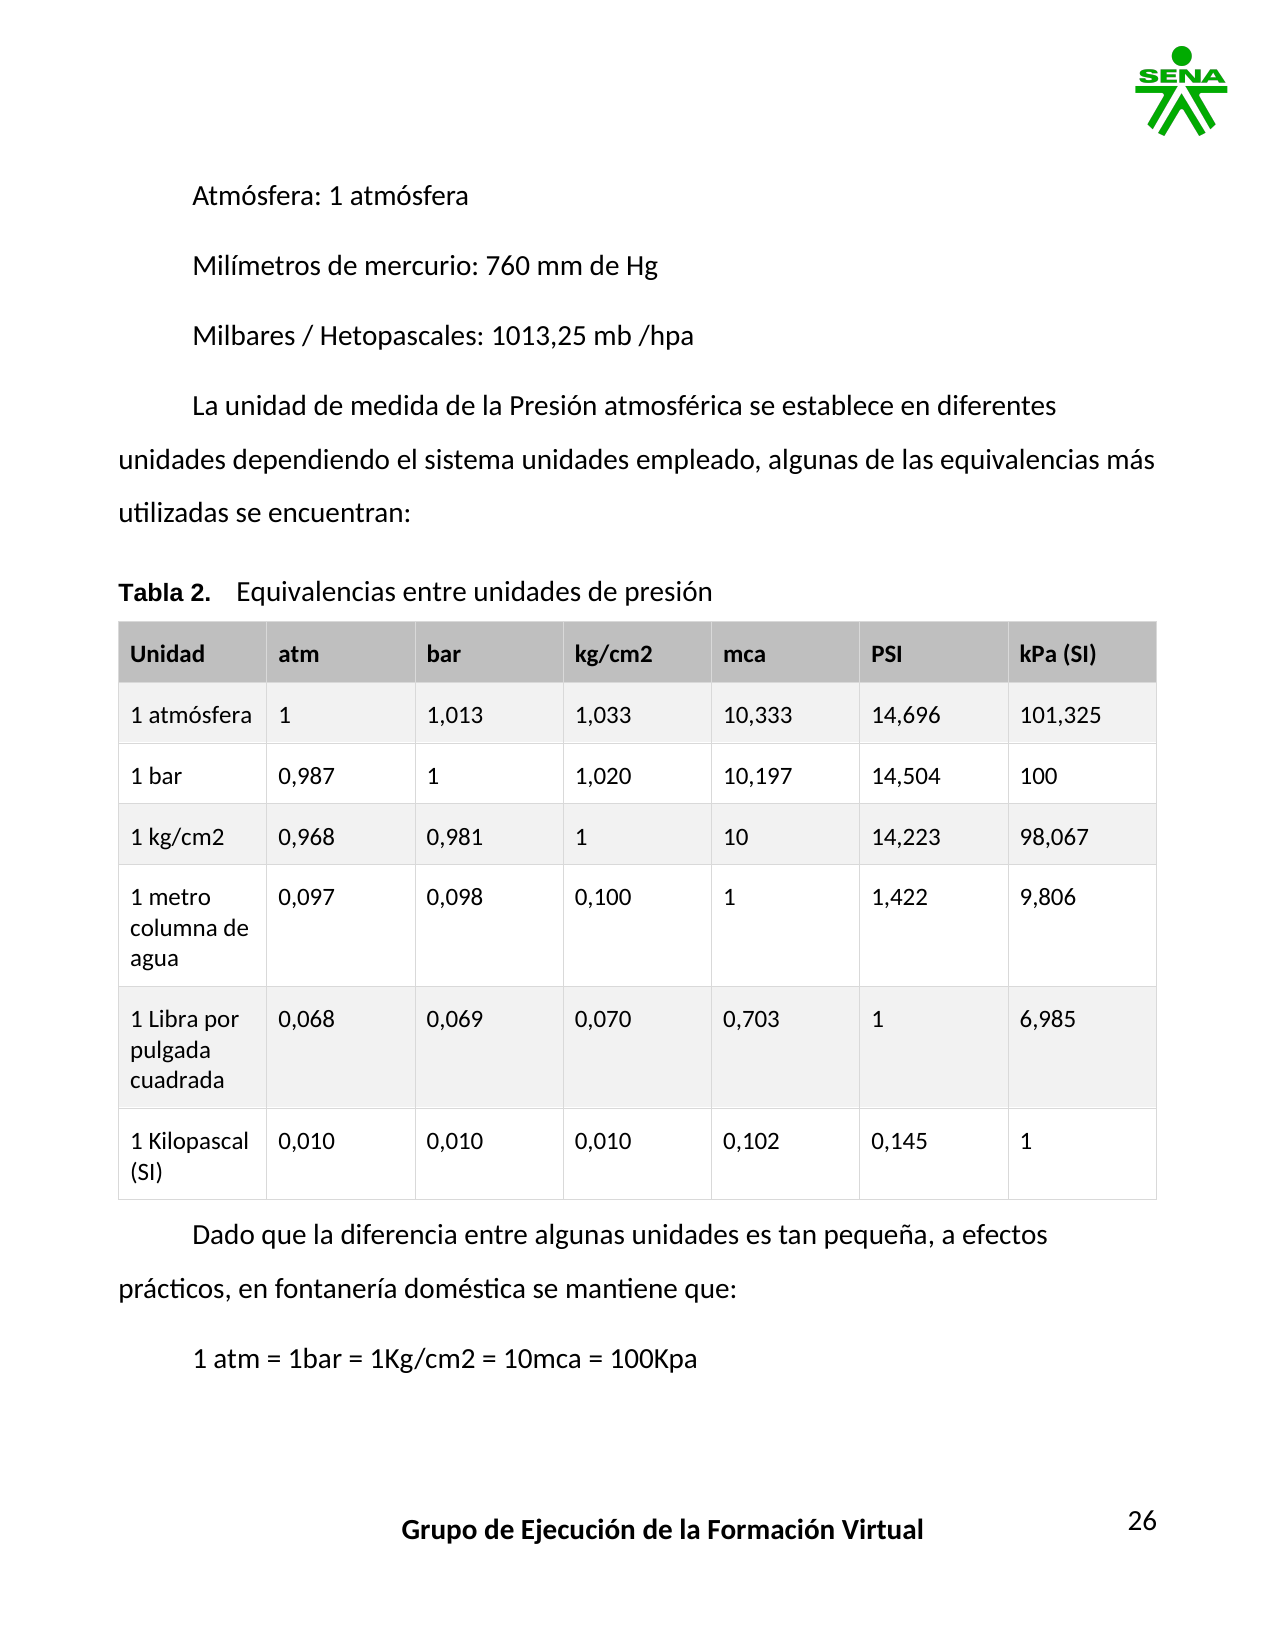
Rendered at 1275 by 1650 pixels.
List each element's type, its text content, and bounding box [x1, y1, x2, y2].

table_cell 14,696 [860, 683, 1008, 742]
table_header bar [416, 622, 563, 682]
table_cell 100 [1009, 744, 1156, 803]
table_cell 1 [564, 804, 711, 864]
table_cell 9,806 [1009, 865, 1156, 986]
table_cell 0,010 [564, 1109, 711, 1199]
table_cell 1 kg/cm2 [119, 804, 266, 864]
table_header atm [267, 622, 415, 682]
table_cell 0,145 [860, 1109, 1008, 1199]
table_cell 1,013 [416, 683, 563, 742]
table_cell 0,102 [712, 1109, 859, 1199]
table_cell 10,333 [712, 683, 859, 742]
table_cell 1 Kilopascal (SI) [119, 1109, 266, 1199]
table_cell 1 bar [119, 744, 266, 803]
table_cell 1 [860, 987, 1008, 1107]
text Milímetros de mercurio: 760 mm de Hg [118, 247, 1157, 283]
table_cell 0,703 [712, 987, 859, 1107]
table_cell 0,010 [267, 1109, 415, 1199]
table_header kg/cm2 [564, 622, 711, 682]
table_cell 14,504 [860, 744, 1008, 803]
text 1 atm = 1bar = 1Kg/cm2 = 10mca = 100Kpa [118, 1340, 1157, 1376]
text Milbares / Hetopascales: 1013,25 mb /hpa [118, 317, 1157, 353]
table_cell 1,020 [564, 744, 711, 803]
table_cell 1 atmósfera [119, 683, 266, 742]
table_header mca [712, 622, 859, 682]
table_cell 1 [712, 865, 859, 986]
table_cell 1 [416, 744, 563, 803]
table_cell 0,981 [416, 804, 563, 864]
table_cell 14,223 [860, 804, 1008, 864]
table_cell 10 [712, 804, 859, 864]
table_header PSI [860, 622, 1008, 682]
table_cell 10,197 [712, 744, 859, 803]
table_cell 1 [1009, 1109, 1156, 1199]
text Equivalencias entre unidades de presión [118, 573, 1157, 608]
table_cell 0,070 [564, 987, 711, 1107]
table_cell 0,987 [267, 744, 415, 803]
table_cell 0,098 [416, 865, 563, 986]
table_cell 1 metro columna de agua [119, 865, 266, 986]
table_cell 1 [267, 683, 415, 742]
table_header Unidad [119, 622, 266, 682]
text La unidad de medida de la Presión atmosférica se establece en diferentes unidades dependiendo el sistema unidades empleado, algunas de las equivalencias más utilizadas se encuentran: [118, 387, 1157, 530]
table_header kPa (SI) [1009, 622, 1156, 682]
table_cell 0,068 [267, 987, 415, 1107]
text Dado que la diferencia entre algunas unidades es tan pequeña, a efectos prácticos, en fontanería doméstica se mantiene que: [118, 1216, 1157, 1305]
table_cell 1,422 [860, 865, 1008, 986]
table_cell 98,067 [1009, 804, 1156, 864]
table_cell 101,325 [1009, 683, 1156, 742]
table_cell 0,097 [267, 865, 415, 986]
table_cell 6,985 [1009, 987, 1156, 1107]
table_cell 0,968 [267, 804, 415, 864]
text Atmósfera: 1 atmósfera [118, 177, 1157, 213]
table_cell 0,069 [416, 987, 563, 1107]
table_cell 1 Libra por pulgada cuadrada [119, 987, 266, 1107]
picture [1135, 46, 1228, 136]
table_cell 1,033 [564, 683, 711, 742]
table_cell 0,010 [416, 1109, 563, 1199]
table_cell 0,100 [564, 865, 711, 986]
